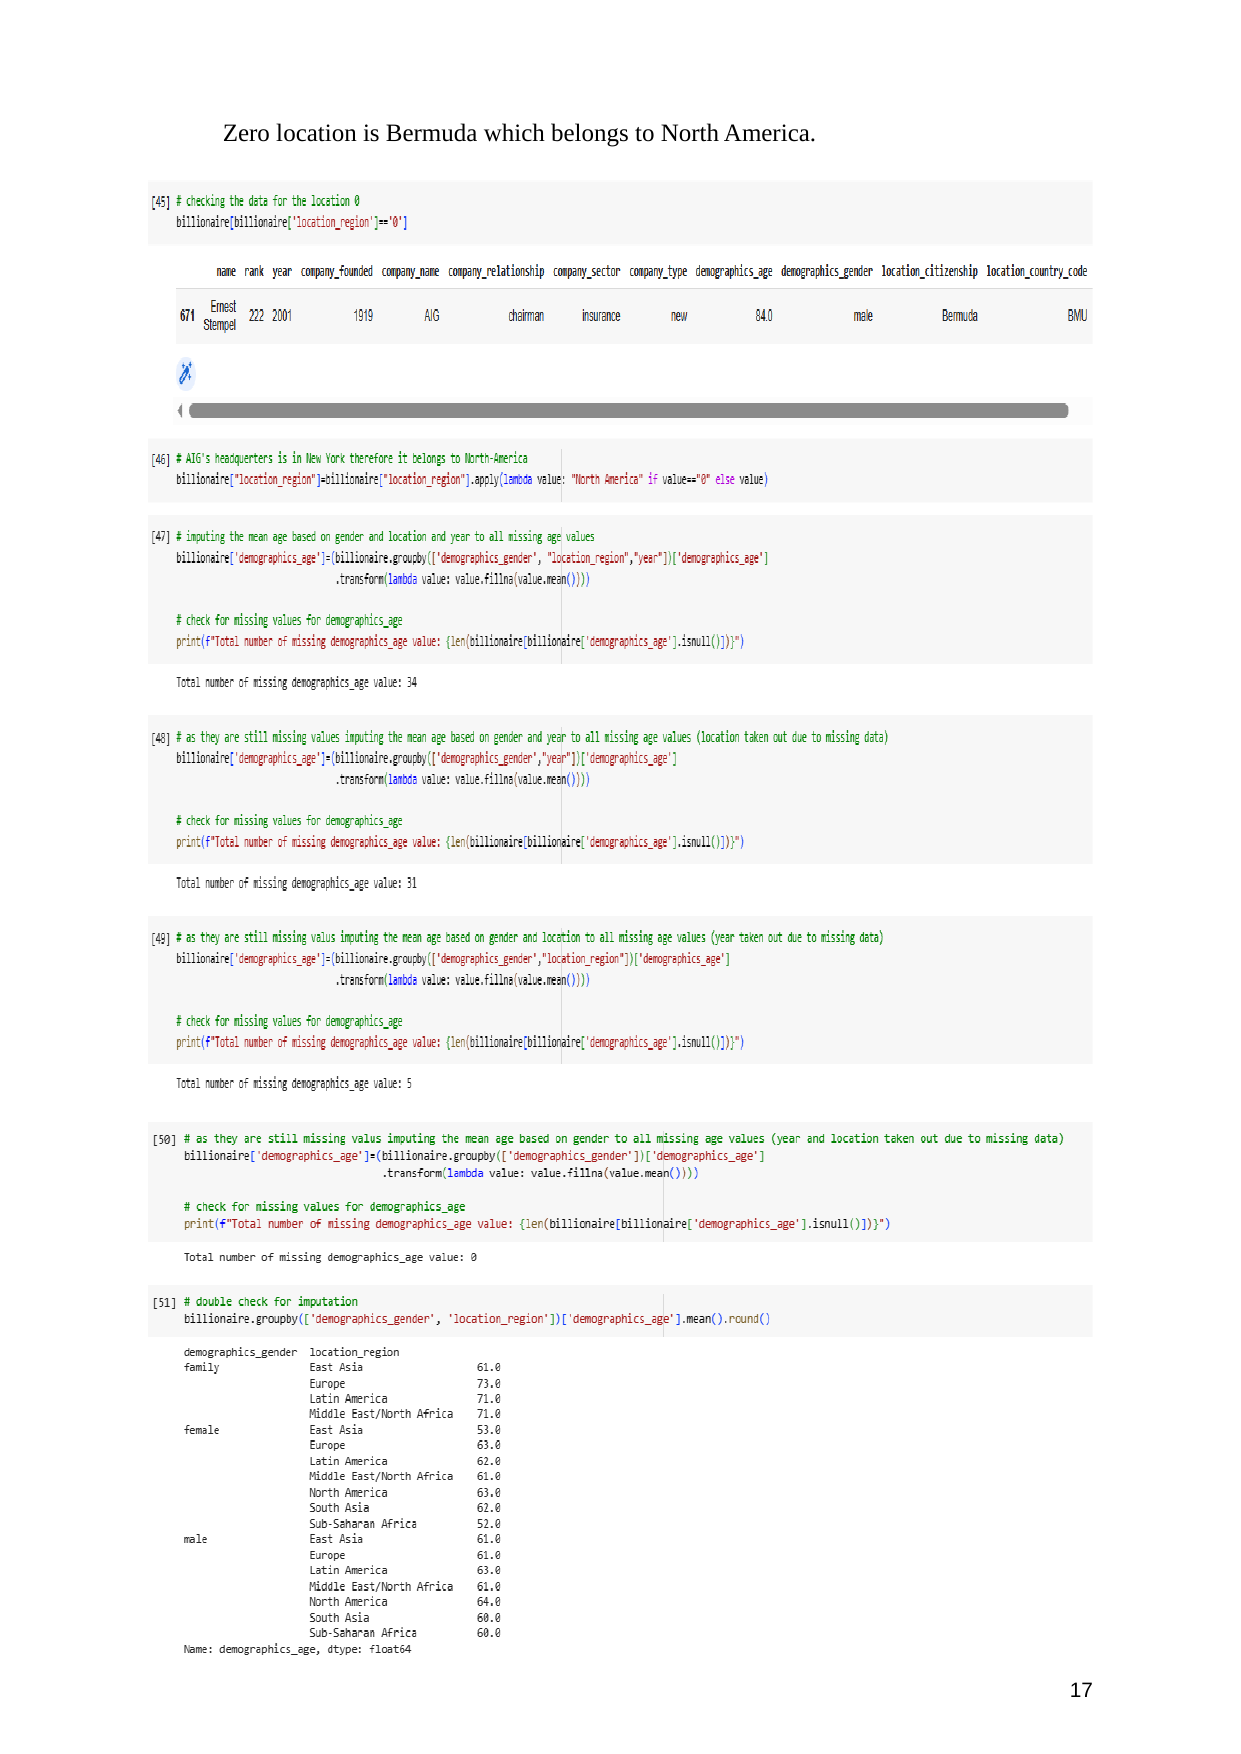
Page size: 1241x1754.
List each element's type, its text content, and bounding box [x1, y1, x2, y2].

picture [147, 1115, 1093, 1672]
picture [146, 178, 1093, 1106]
text Zero location is Bermuda which belongs to North America. [148, 118, 1092, 147]
